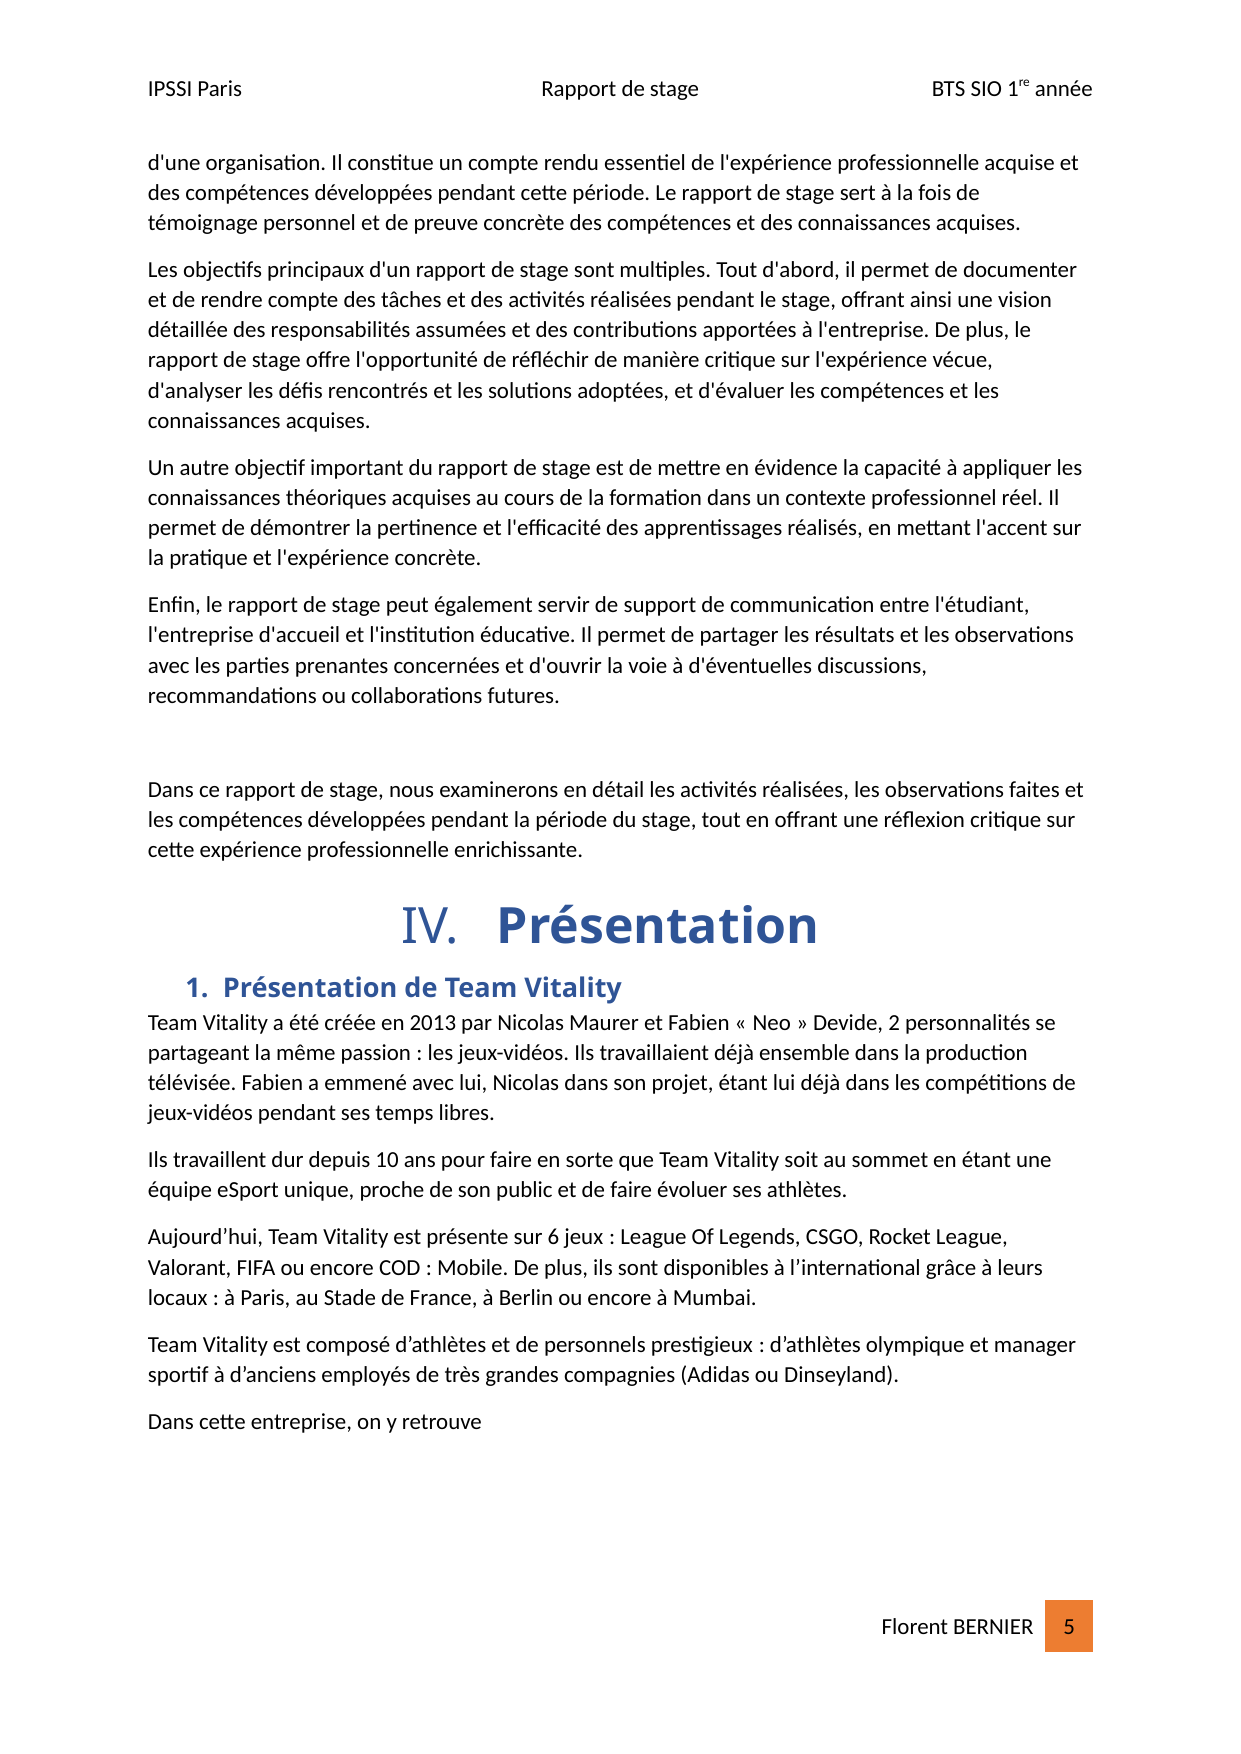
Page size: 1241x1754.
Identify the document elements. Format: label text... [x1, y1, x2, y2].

subtitle Présentation de Team Vitality [185, 968, 1093, 1005]
text Dans cette entreprise, on y retrouve [148, 1407, 1093, 1435]
title Présentation [185, 890, 1093, 958]
text Team Vitality a été créée en 2013 par Nicolas Maurer et Fabien « Neo » Devide, 2 personnalités se partageant la même passion : les jeux-vidéos. Ils travaillaient déjà ensemble dans la production télévisée. Fabien a emmené avec lui, Nicolas dans son projet, étant lui déjà dans les compétitions de jeux-vidéos pendant ses temps libres. [148, 1008, 1093, 1126]
text Team Vitality est composé d’athlètes et de personnels prestigieux : d’athlètes olympique et manager sportif à d’anciens employés de très grandes compagnies (Adidas ou Dinseyland). [148, 1330, 1093, 1388]
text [148, 148, 1093, 236]
text Aujourd’hui, Team Vitality est présente sur 6 jeux : League Of Legends, CSGO, Rocket League, Valorant, FIFA ou encore COD : Mobile. De plus, ils sont disponibles à l’international grâce à leurs locaux : à Paris, au Stade de France, à Berlin ou encore à Mumbai. [148, 1222, 1093, 1311]
text Un autre objectif important du rapport de stage est de mettre en évidence la capacité à appliquer les connaissances théoriques acquises au cours de la formation dans un contexte professionnel réel. Il permet de démontrer la pertinence et l'efficacité des apprentissages réalisés, en mettant l'accent sur la pratique et l'expérience concrète. [148, 453, 1093, 571]
text Ils travaillent dur depuis 10 ans pour faire en sorte que Team Vitality soit au sommet en étant une équipe eSport unique, proche de son public et de faire évoluer ses athlètes. [148, 1145, 1093, 1203]
text Les objectifs principaux d'un rapport de stage sont multiples. Tout d'abord, il permet de documenter et de rendre compte des tâches et des activités réalisées pendant le stage, offrant ainsi une vision détaillée des responsabilités assumées et des contributions apportées à l'entreprise. De plus, le rapport de stage offre l'opportunité de réfléchir de manière critique sur l'expérience vécue, d'analyser les défis rencontrés et les solutions adoptées, et d'évaluer les compétences et les connaissances acquises. [148, 255, 1093, 434]
text Dans ce rapport de stage, nous examinerons en détail les activités réalisées, les observations faites et les compétences développées pendant la période du stage, tout en offrant une réflexion critique sur cette expérience professionnelle enrichissante. [148, 775, 1093, 863]
text Enfin, le rapport de stage peut également servir de support de communication entre l'étudiant, l'entreprise d'accueil et l'institution éducative. Il permet de partager les résultats et les observations avec les parties prenantes concernées et d'ouvrir la voie à d'éventuelles discussions, recommandations ou collaborations futures. [148, 590, 1093, 709]
